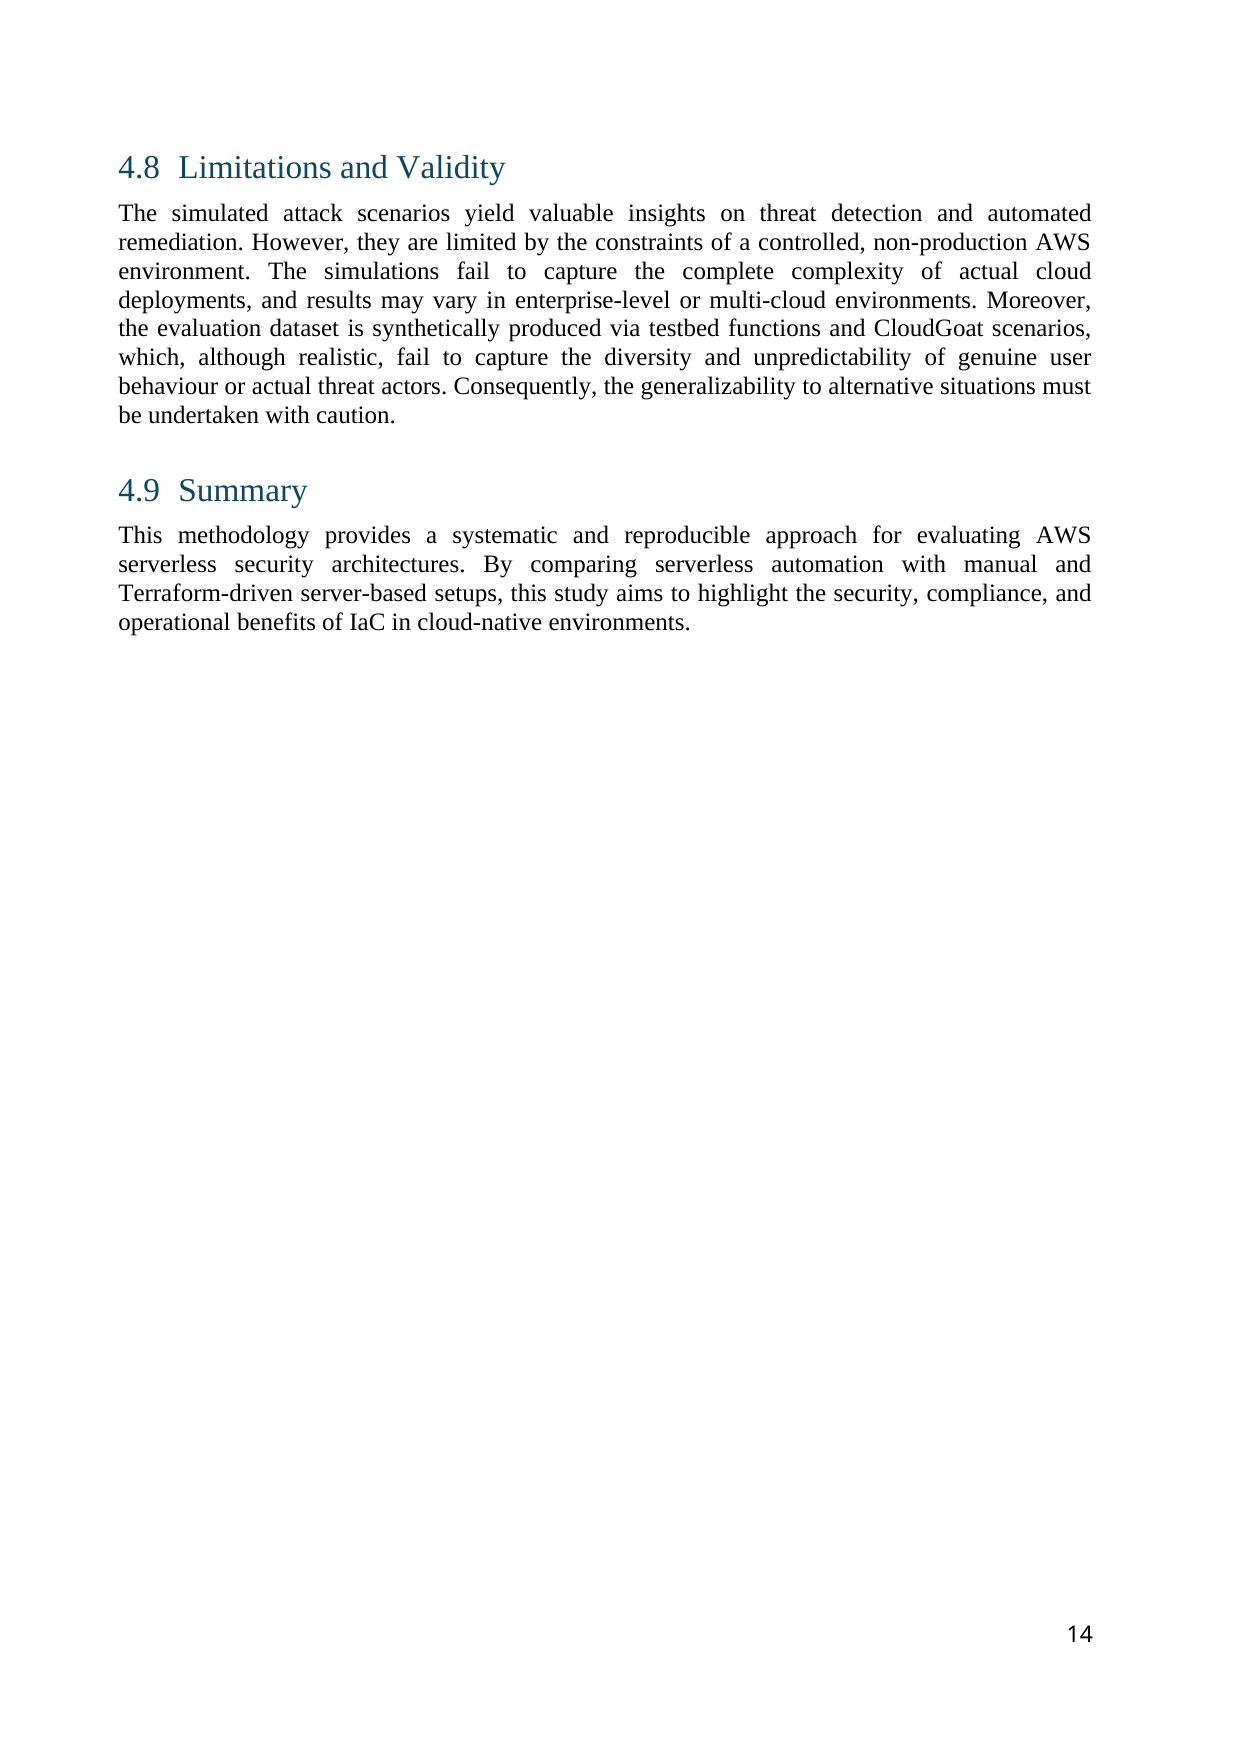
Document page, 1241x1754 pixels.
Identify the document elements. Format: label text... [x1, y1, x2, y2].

text This methodology provides a systematic and reproducible approach for evaluating AWS serverless security architectures. By comparing serverless automation with manual and Terraform-driven server-based setups, this study aims to highlight the security, compliance, and operational benefits of IaC in cloud-native environments. [118, 521, 1092, 636]
subtitle Summary [118, 470, 1092, 508]
subtitle Limitations and Validity [118, 148, 1092, 186]
text The simulated attack scenarios yield valuable insights on threat detection and automated remediation. However, they are limited by the constraints of a controlled, non-production AWS environment. The simulations fail to capture the complete complexity of actual cloud deployments, and results may vary in enterprise-level or multi-cloud environments. Moreover, the evaluation dataset is synthetically produced via testbed functions and CloudGoat scenarios, which, although realistic, fail to capture the diversity and unpredictability of genuine user behaviour or actual threat actors. Consequently, the generalizability to alternative situations must be undertaken with caution. [118, 198, 1092, 428]
